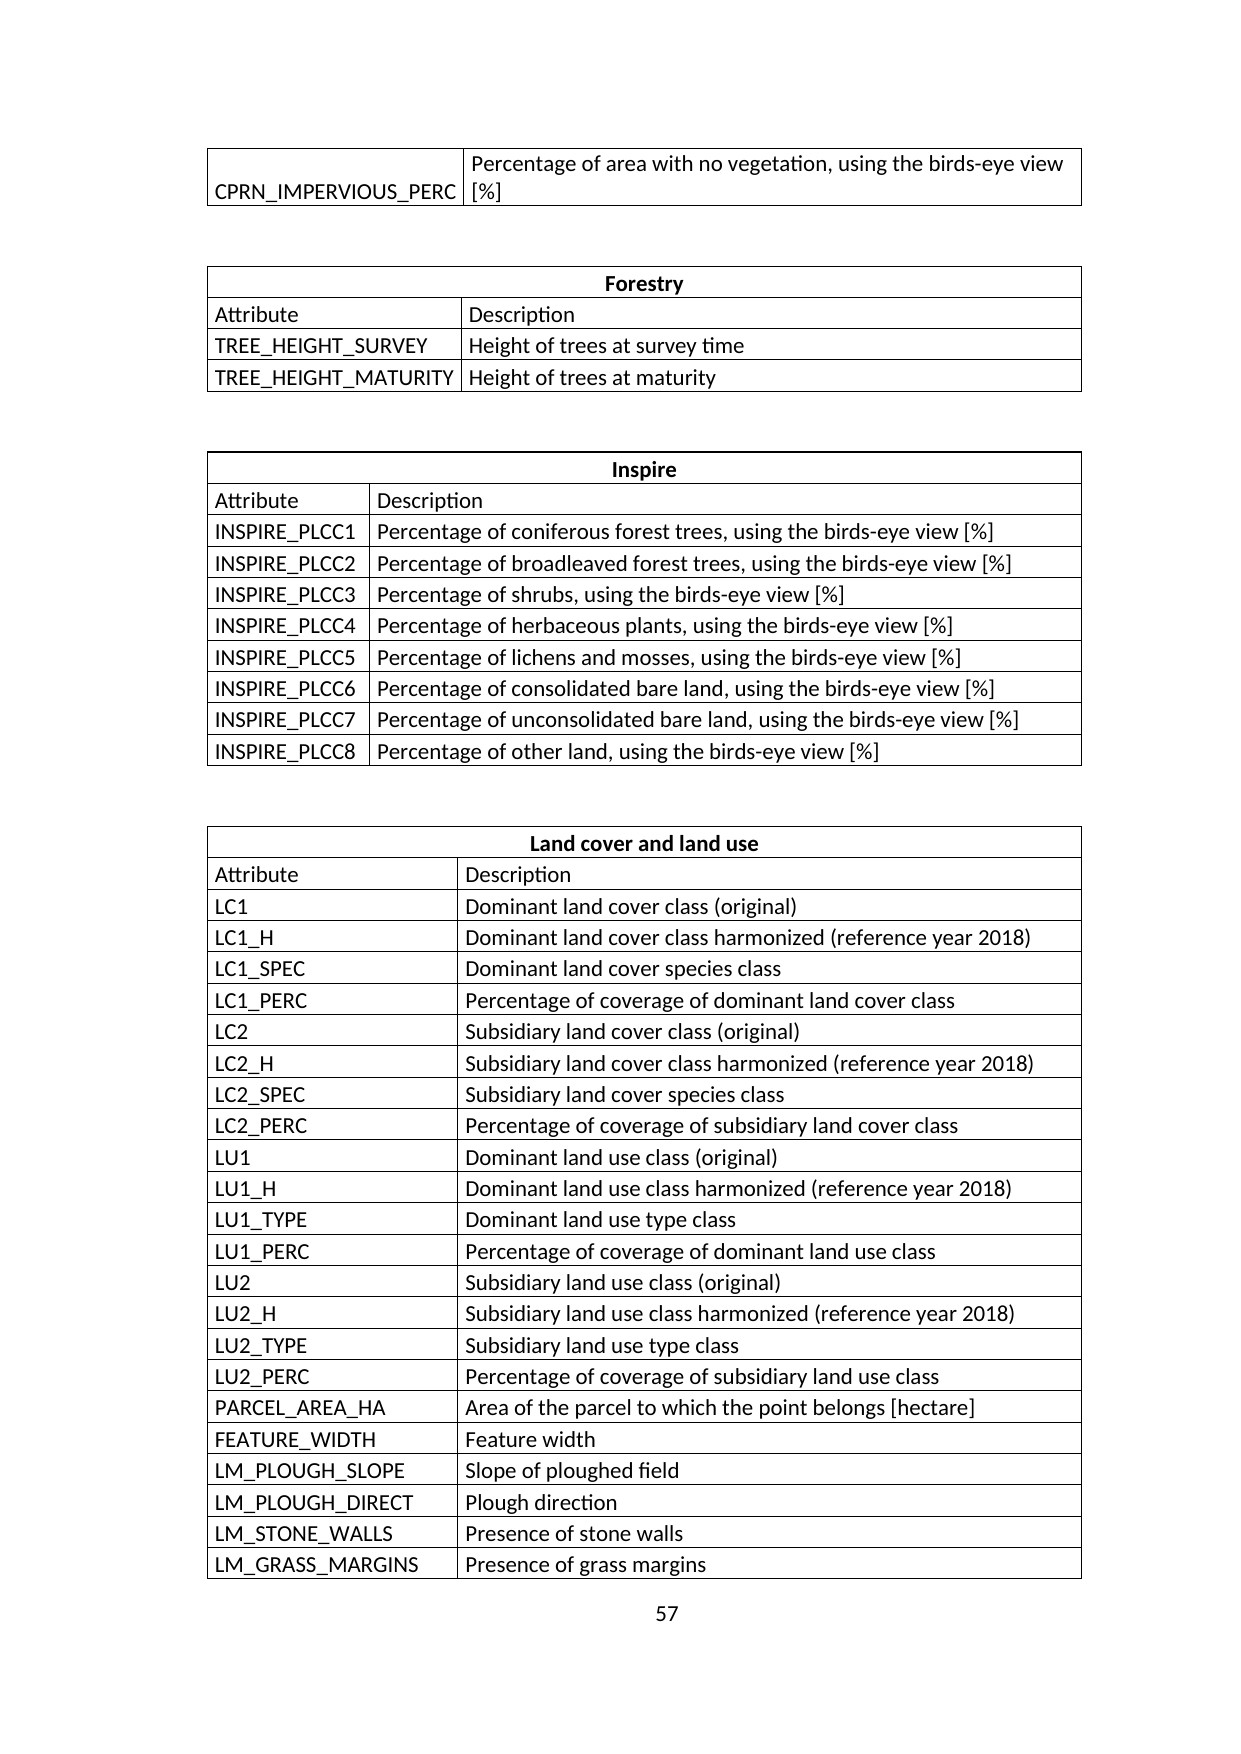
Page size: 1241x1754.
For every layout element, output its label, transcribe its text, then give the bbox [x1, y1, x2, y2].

table_cell Percentage of other land, using the birds-eye view [%] [370, 735, 1081, 765]
table_cell Subsidiary land cover class (original) [458, 1015, 1081, 1045]
table_cell LU2_PERC [208, 1360, 457, 1390]
table_cell Attribute [208, 484, 369, 514]
table_cell FEATURE_WIDTH [208, 1423, 457, 1453]
table_cell INSPIRE_PLCC8 [208, 735, 369, 765]
table_cell Subsidiary land cover class harmonized (reference year 2018) [458, 1046, 1081, 1077]
table_cell Height of trees at survey time [462, 329, 1081, 359]
table_cell LU1 [208, 1140, 457, 1171]
table_cell Percentage of area with no vegetation, using the birds-eye view [%] [464, 149, 1081, 205]
table_cell Percentage of shrubs, using the birds-eye view [%] [370, 578, 1081, 608]
table_cell CPRN_IMPERVIOUS_PERC [208, 149, 463, 205]
table_cell Dominant land cover species class [458, 952, 1081, 983]
table_cell Subsidiary land use class (original) [458, 1266, 1081, 1296]
table_cell Percentage of coverage of dominant land cover class [458, 984, 1081, 1014]
table_cell Percentage of broadleaved forest trees, using the birds-eye view [%] [370, 547, 1081, 577]
table_cell Attribute [208, 858, 457, 888]
table_cell INSPIRE_PLCC1 [208, 515, 369, 546]
table_cell Area of the parcel to which the point belongs [hectare] [458, 1391, 1081, 1422]
table_cell LM_PLOUGH_DIRECT [208, 1485, 457, 1516]
table_cell LC2_H [208, 1046, 457, 1077]
table_cell LU2_TYPE [208, 1329, 457, 1359]
table_cell LC2_SPEC [208, 1078, 457, 1108]
table_cell TREE_HEIGHT_SURVEY [208, 329, 461, 359]
table_cell Presence of stone walls [458, 1517, 1081, 1547]
table_cell LU2_H [208, 1297, 457, 1327]
table_header Land cover and land use [208, 827, 1081, 857]
table_cell Presence of grass margins [458, 1548, 1081, 1578]
table_cell LM_GRASS_MARGINS [208, 1548, 457, 1578]
table_cell LU1_H [208, 1172, 457, 1202]
table_cell Dominant land use type class [458, 1203, 1081, 1233]
table_cell Dominant land cover class harmonized (reference year 2018) [458, 921, 1081, 951]
table_cell LM_STONE_WALLS [208, 1517, 457, 1547]
table_cell INSPIRE_PLCC7 [208, 703, 369, 734]
table_header Inspire [208, 453, 1081, 483]
table_cell LC2_PERC [208, 1109, 457, 1139]
table_cell Percentage of coniferous forest trees, using the birds-eye view [%] [370, 515, 1081, 546]
table_cell Dominant land cover class (original) [458, 890, 1081, 920]
table_cell LC1_H [208, 921, 457, 951]
table_cell Description [458, 858, 1081, 888]
table_cell Dominant land use class harmonized (reference year 2018) [458, 1172, 1081, 1202]
table_cell Subsidiary land use class harmonized (reference year 2018) [458, 1297, 1081, 1327]
table_cell Feature width [458, 1423, 1081, 1453]
table_cell Dominant land use class (original) [458, 1140, 1081, 1171]
table_cell PARCEL_AREA_HA [208, 1391, 457, 1422]
table_cell Height of trees at maturity [462, 360, 1081, 391]
table_cell INSPIRE_PLCC3 [208, 578, 369, 608]
table_cell LC1 [208, 890, 457, 920]
table_cell Percentage of coverage of dominant land use class [458, 1235, 1081, 1265]
table_cell Attribute [208, 298, 461, 328]
table_cell Subsidiary land cover species class [458, 1078, 1081, 1108]
table_cell LM_PLOUGH_SLOPE [208, 1454, 457, 1484]
table_cell Percentage of unconsolidated bare land, using the birds-eye view [%] [370, 703, 1081, 734]
table_cell LC1_SPEC [208, 952, 457, 983]
table_cell LU1_TYPE [208, 1203, 457, 1233]
table_cell INSPIRE_PLCC5 [208, 641, 369, 671]
table_cell Plough direction [458, 1485, 1081, 1516]
table_cell Percentage of coverage of subsidiary land use class [458, 1360, 1081, 1390]
table_cell LC2 [208, 1015, 457, 1045]
table_cell Percentage of consolidated bare land, using the birds-eye view [%] [370, 672, 1081, 702]
table_cell LC1_PERC [208, 984, 457, 1014]
table_cell INSPIRE_PLCC6 [208, 672, 369, 702]
table_cell Percentage of herbaceous plants, using the birds-eye view [%] [370, 609, 1081, 639]
table_cell Subsidiary land use type class [458, 1329, 1081, 1359]
table_cell Percentage of coverage of subsidiary land cover class [458, 1109, 1081, 1139]
table_cell Percentage of lichens and mosses, using the birds-eye view [%] [370, 641, 1081, 671]
table_cell Slope of ploughed field [458, 1454, 1081, 1484]
table_cell Description [370, 484, 1081, 514]
table_cell LU1_PERC [208, 1235, 457, 1265]
table_cell LU2 [208, 1266, 457, 1296]
table_header Forestry [208, 267, 1081, 297]
table_cell TREE_HEIGHT_MATURITY [208, 360, 461, 391]
table_cell INSPIRE_PLCC2 [208, 547, 369, 577]
table_cell Description [462, 298, 1081, 328]
table_cell INSPIRE_PLCC4 [208, 609, 369, 639]
